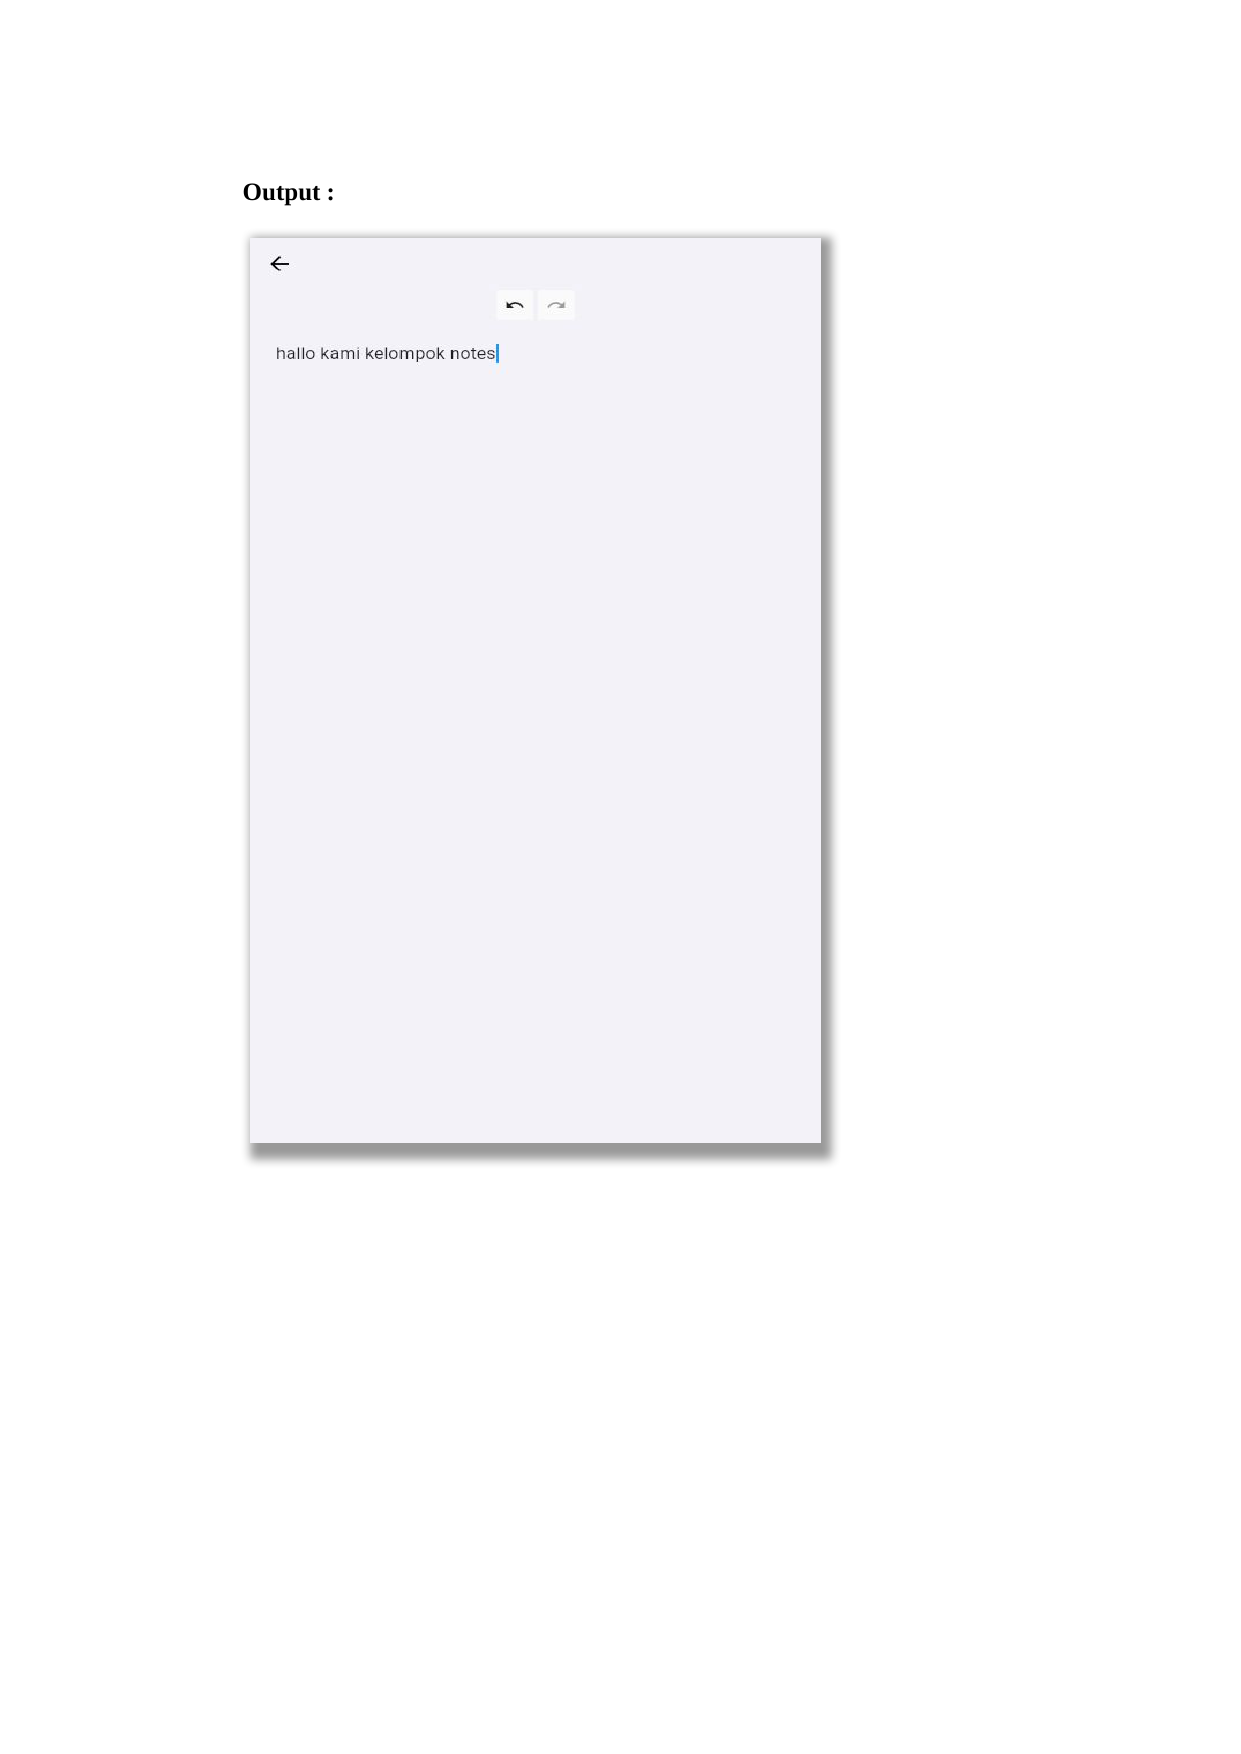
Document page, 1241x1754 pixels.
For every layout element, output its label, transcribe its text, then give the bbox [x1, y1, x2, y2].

picture [250, 238, 821, 1143]
text Output : [236, 177, 1063, 206]
